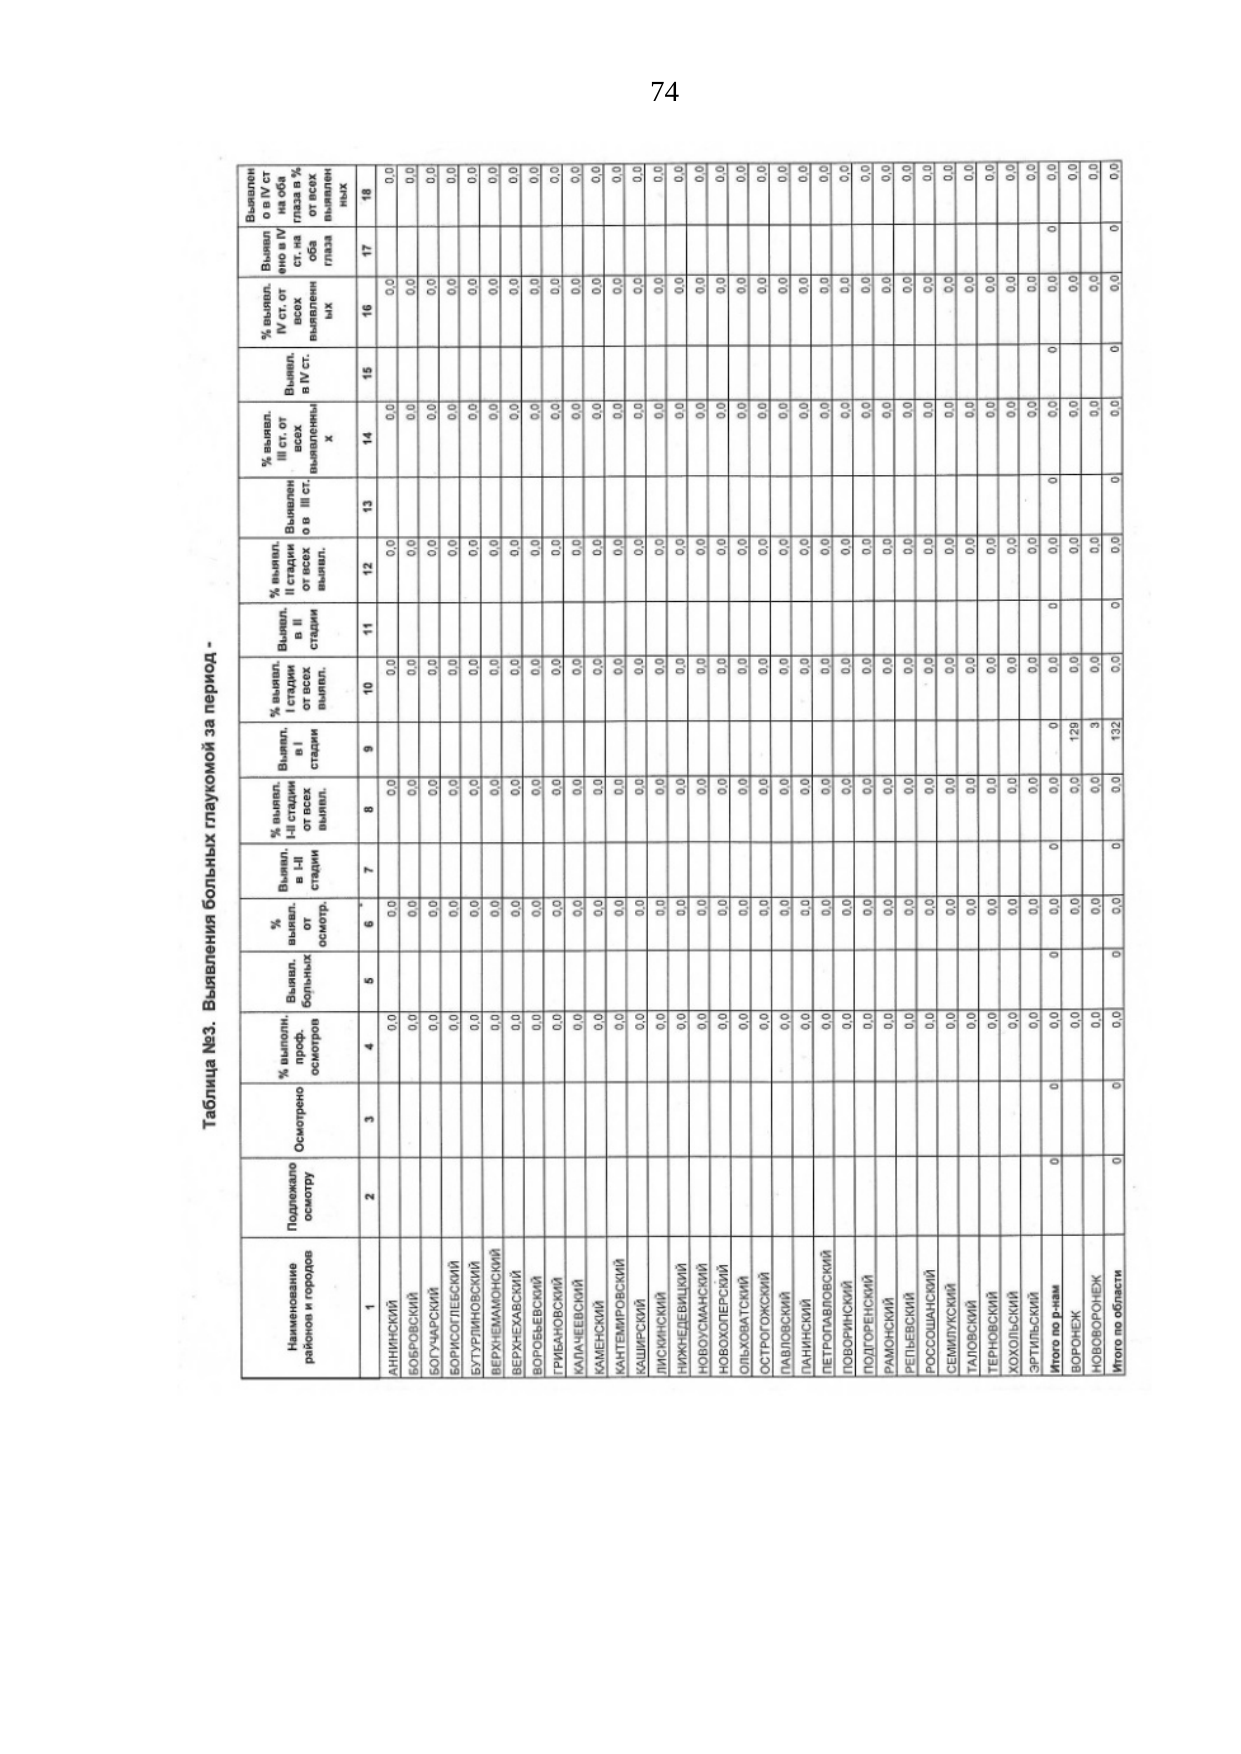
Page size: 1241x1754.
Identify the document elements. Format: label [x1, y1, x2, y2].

picture [177, 141, 1152, 1396]
